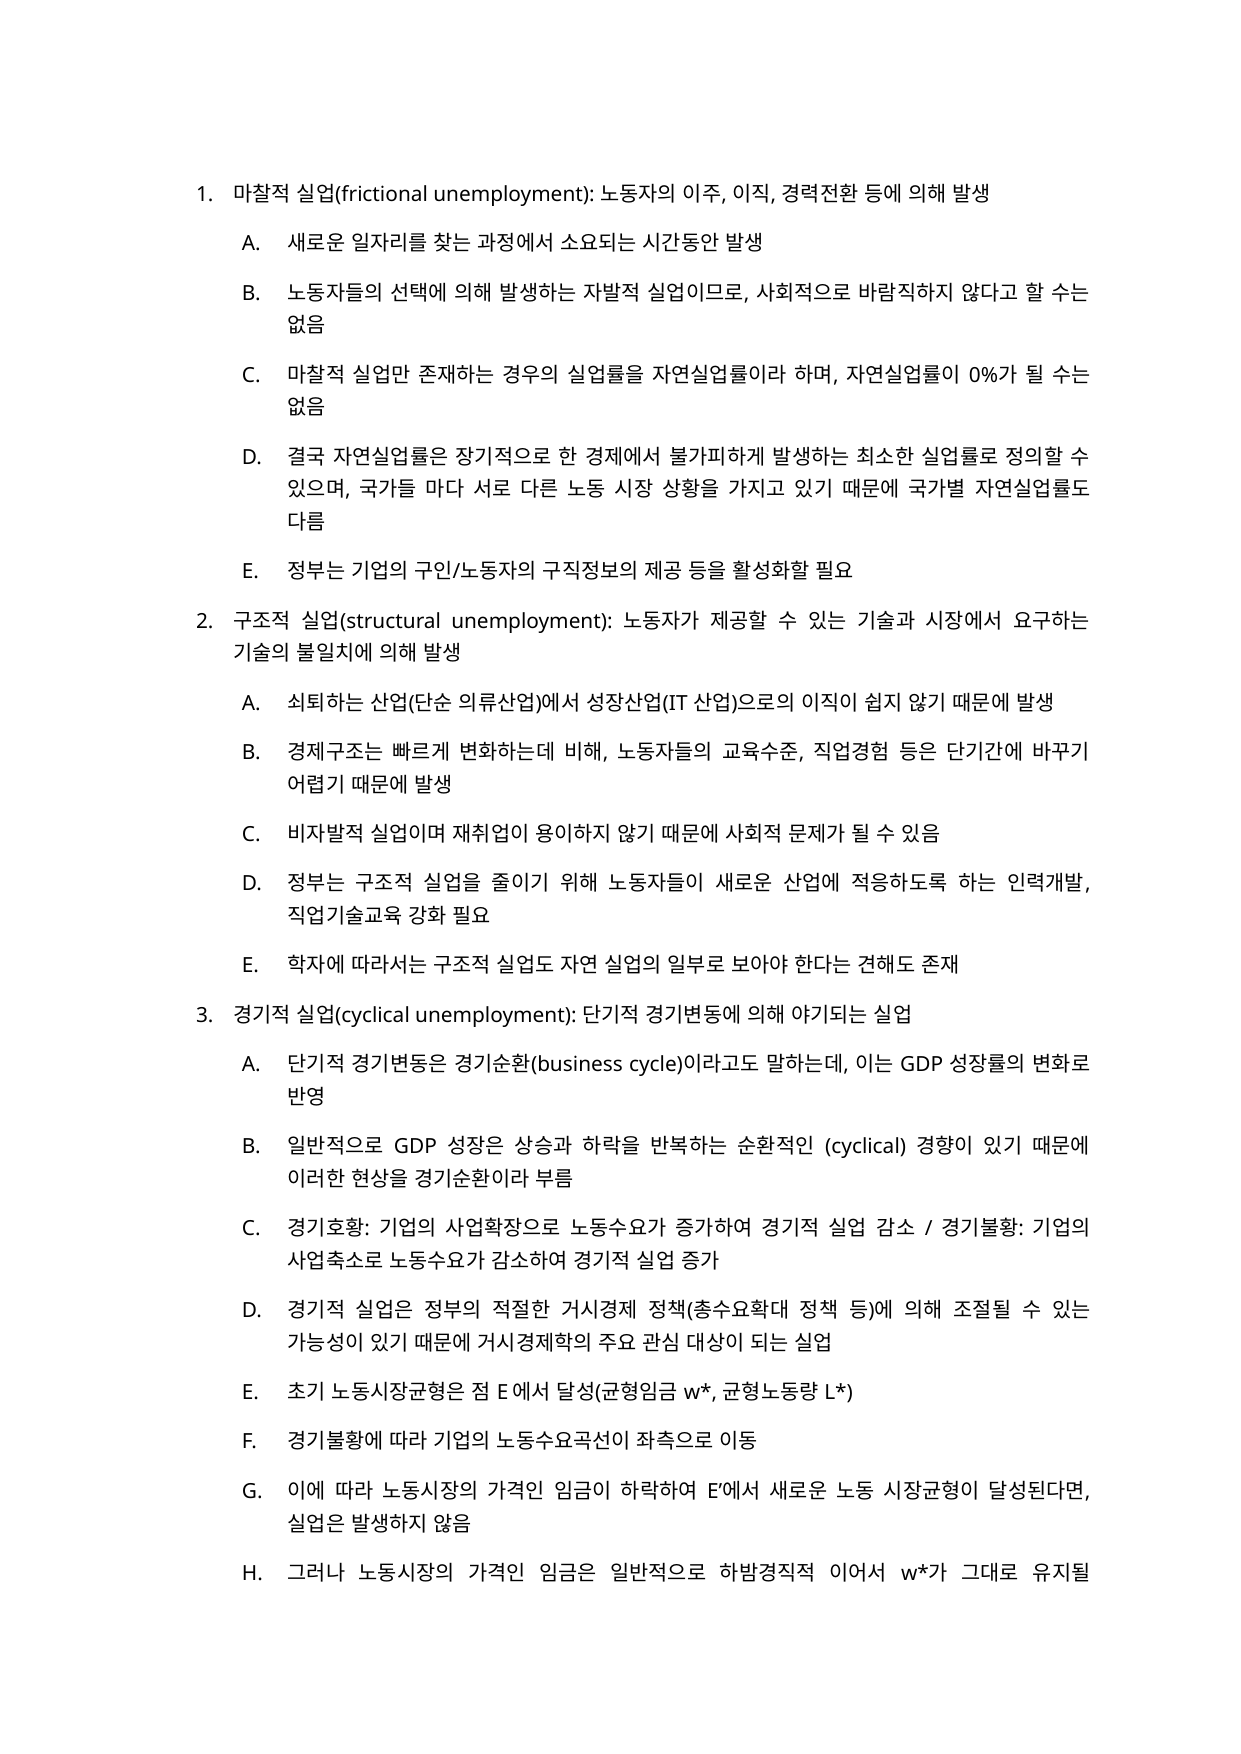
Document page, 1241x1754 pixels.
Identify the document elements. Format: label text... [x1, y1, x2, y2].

list 정부는 기업의 구인/노동자의 구직정보의 제공 등을 활성화할 필요 [242, 554, 1090, 585]
list 일반적으로 GDP 성장은 상승과 하락을 반복하는 순환적인 (cyclical) 경향이 있기 때문에 이러한 현상을 경기순환이라 부름 [242, 1129, 1090, 1192]
list 구조적 실업(structural unemployment): 노동자가 제공할 수 있는 기술과 시장에서 요구하는 기술의 불일치에 의해 발생 [196, 604, 1090, 667]
list 경기호황: 기업의 사업확장으로 노동수요가 증가하여 경기적 실업 감소 / 경기불황: 기업의 사업축소로 노동수요가 감소하여 경기적 실업 증가 [242, 1211, 1090, 1274]
list 경기적 실업은 정부의 적절한 거시경제 정책(총수요확대 정책 등)에 의해 조절될 수 있는 가능성이 있기 때문에 거시경제학의 주요 관심 대상이 되는 실업 [242, 1293, 1090, 1356]
list 비자발적 실업이며 재취업이 용이하지 않기 때문에 사회적 문제가 될 수 있음 [242, 817, 1090, 848]
list 학자에 따라서는 구조적 실업도 자연 실업의 일부로 보아야 한다는 견해도 존재 [242, 949, 1090, 979]
list 새로운 일자리를 찾는 과정에서 소요되는 시간동안 발생 [242, 227, 1090, 257]
list 마찰적 실업(frictional unemployment): 노동자의 이주, 이직, 경력전환 등에 의해 발생 [196, 177, 1090, 207]
list 노동자들의 선택에 의해 발생하는 자발적 실업이므로, 사회적으로 바람직하지 않다고 할 수는 없음 [242, 276, 1090, 339]
list 경기불황에 따라 기업의 노동수요곡선이 좌측으로 이동 [242, 1425, 1090, 1455]
list 초기 노동시장균형은 점 E에서 달성(균형임금 w*, 균형노동량 L*) [242, 1375, 1090, 1406]
list 경제구조는 빠르게 변화하는데 비해, 노동자들의 교육수준, 직업경험 등은 단기간에 바꾸기 어렵기 때문에 발생 [242, 735, 1090, 798]
list 이에 따라 노동시장의 가격인 임금이 하락하여 E’에서 새로운 노동 시장균형이 달성된다면, 실업은 발생하지 않음 [242, 1474, 1090, 1537]
list 경기적 실업(cyclical unemployment): 단기적 경기변동에 의해 야기되는 실업 [196, 998, 1090, 1028]
list 단기적 경기변동은 경기순환(business cycle)이라고도 말하는데, 이는 GDP 성장률의 변화로 반영 [242, 1047, 1090, 1110]
list 정부는 구조적 실업을 줄이기 위해 노동자들이 새로운 산업에 적응하도록 하는 인력개발, 직업기술교육 강화 필요 [242, 867, 1090, 929]
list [242, 1556, 1090, 1586]
list 결국 자연실업률은 장기적으로 한 경제에서 불가피하게 발생하는 최소한 실업률로 정의할 수 있으며, 국가들 마다 서로 다른 노동 시장 상황을 가지고 있기 때문에 국가별 자연실업률도 다름 [242, 440, 1090, 536]
list 마찰적 실업만 존재하는 경우의 실업률을 자연실업률이라 하며, 자연실업률이 0%가 될 수는 없음 [242, 358, 1090, 421]
list 쇠퇴하는 산업(단순 의류산업)에서 성장산업(IT 산업)으로의 이직이 쉽지 않기 때문에 발생 [242, 686, 1090, 716]
